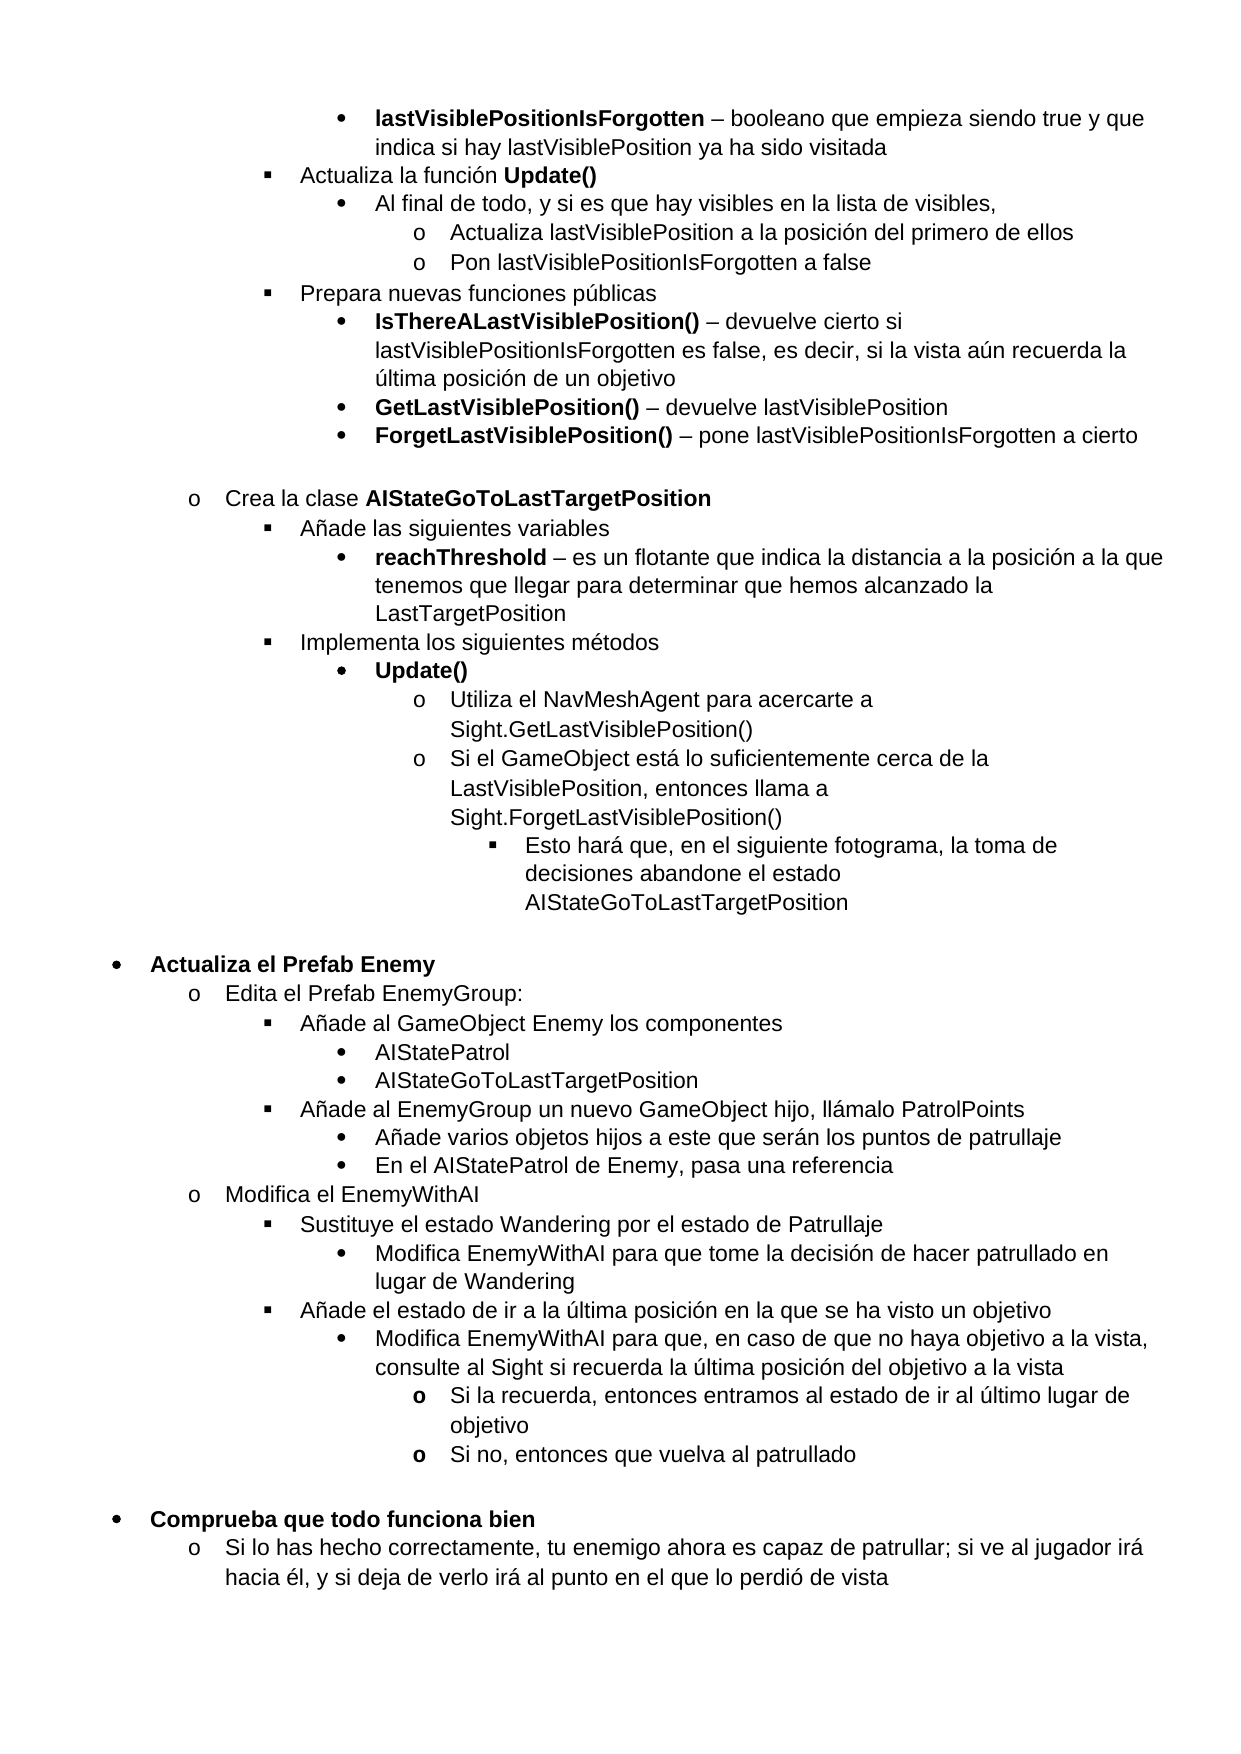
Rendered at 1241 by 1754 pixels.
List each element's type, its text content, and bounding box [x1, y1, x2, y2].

list AIStateGoToLastTargetPosition [337, 1067, 1165, 1093]
list Si la recuerda, entonces entramos al estado de ir al último lugar de objetivo [412, 1382, 1165, 1439]
list Modifica EnemyWithAI para que tome la decisión de hacer patrullado en lugar de Wandering [337, 1240, 1165, 1295]
list reachThreshold – es un flotante que indica la distancia a la posición a la que tenemos que llegar para determinar que hemos alcanzado la LastTargetPosition [337, 543, 1165, 627]
list Actualiza la función Update() [262, 162, 1165, 188]
list Implementa los siguientes métodos [262, 629, 1165, 655]
list Añade al GameObject Enemy los componentes [262, 1010, 1165, 1037]
list Sustituye el estado Wandering por el estado de Patrullaje [262, 1211, 1165, 1238]
list Añade las siguientes variables [262, 515, 1165, 541]
list Añade al EnemyGroup un nuevo GameObject hijo, llámalo PatrolPoints [262, 1096, 1165, 1122]
list Si el GameObject está lo suficientemente cerca de la LastVisiblePosition, entonces llama a Sight.ForgetLastVisiblePosition() [412, 744, 1165, 830]
list AIStatePatrol [337, 1039, 1165, 1065]
list Edita el Prefab EnemyGroup: [187, 980, 1165, 1008]
list ForgetLastVisiblePosition() – pone lastVisiblePositionIsForgotten a cierto [337, 422, 1165, 482]
list Crea la clase AIStateGoToLastTargetPosition [187, 484, 1165, 513]
list Modifica EnemyWithAI para que, en caso de que no haya objetivo a la vista, consulte al Sight si recuerda la última posición del objetivo a la vista [337, 1325, 1165, 1380]
list Añade varios objetos hijos a este que serán los puntos de patrullaje [337, 1124, 1165, 1150]
list Al final de todo, y si es que hay visibles en la lista de visibles, [337, 190, 1165, 217]
list Actualiza el Prefab Enemy [112, 951, 1165, 978]
list GetLastVisiblePosition() – devuelve lastVisiblePosition [337, 393, 1165, 420]
list Modifica el EnemyWithAI [187, 1181, 1165, 1209]
list Si lo has hecho correctamente, tu enemigo ahora es capaz de patrullar; si ve al jugador irá hacia él, y si deja de verlo irá al punto en el que lo perdió de vista [187, 1534, 1165, 1624]
list Pon lastVisiblePositionIsForgotten a false [412, 249, 1165, 278]
list Actualiza lastVisiblePosition a la posición del primero de ellos [412, 219, 1165, 247]
list lastVisiblePositionIsForgotten – booleano que empieza siendo true y que indica si hay lastVisiblePosition ya ha sido visitada [337, 105, 1165, 160]
list En el AIStatePatrol de Enemy, pasa una referencia [337, 1152, 1165, 1179]
list Comprueba que todo funciona bien [112, 1506, 1165, 1532]
list Esto hará que, en el siguiente fotograma, la toma de decisiones abandone el estado AIStateGoToLastTargetPosition [487, 832, 1165, 949]
list Prepara nuevas funciones públicas [262, 280, 1165, 306]
list Si no, entonces que vuelva al patrullado [412, 1441, 1165, 1503]
list Utiliza el NavMeshAgent para acercarte a Sight.GetLastVisiblePosition() [412, 686, 1165, 742]
list Update() [337, 657, 1165, 684]
list IsThereALastVisiblePosition() – devuelve cierto si lastVisiblePositionIsForgotten es false, es decir, si la vista aún recuerda la última posición de un objetivo [337, 308, 1165, 391]
list Añade el estado de ir a la última posición en la que se ha visto un objetivo [262, 1297, 1165, 1323]
